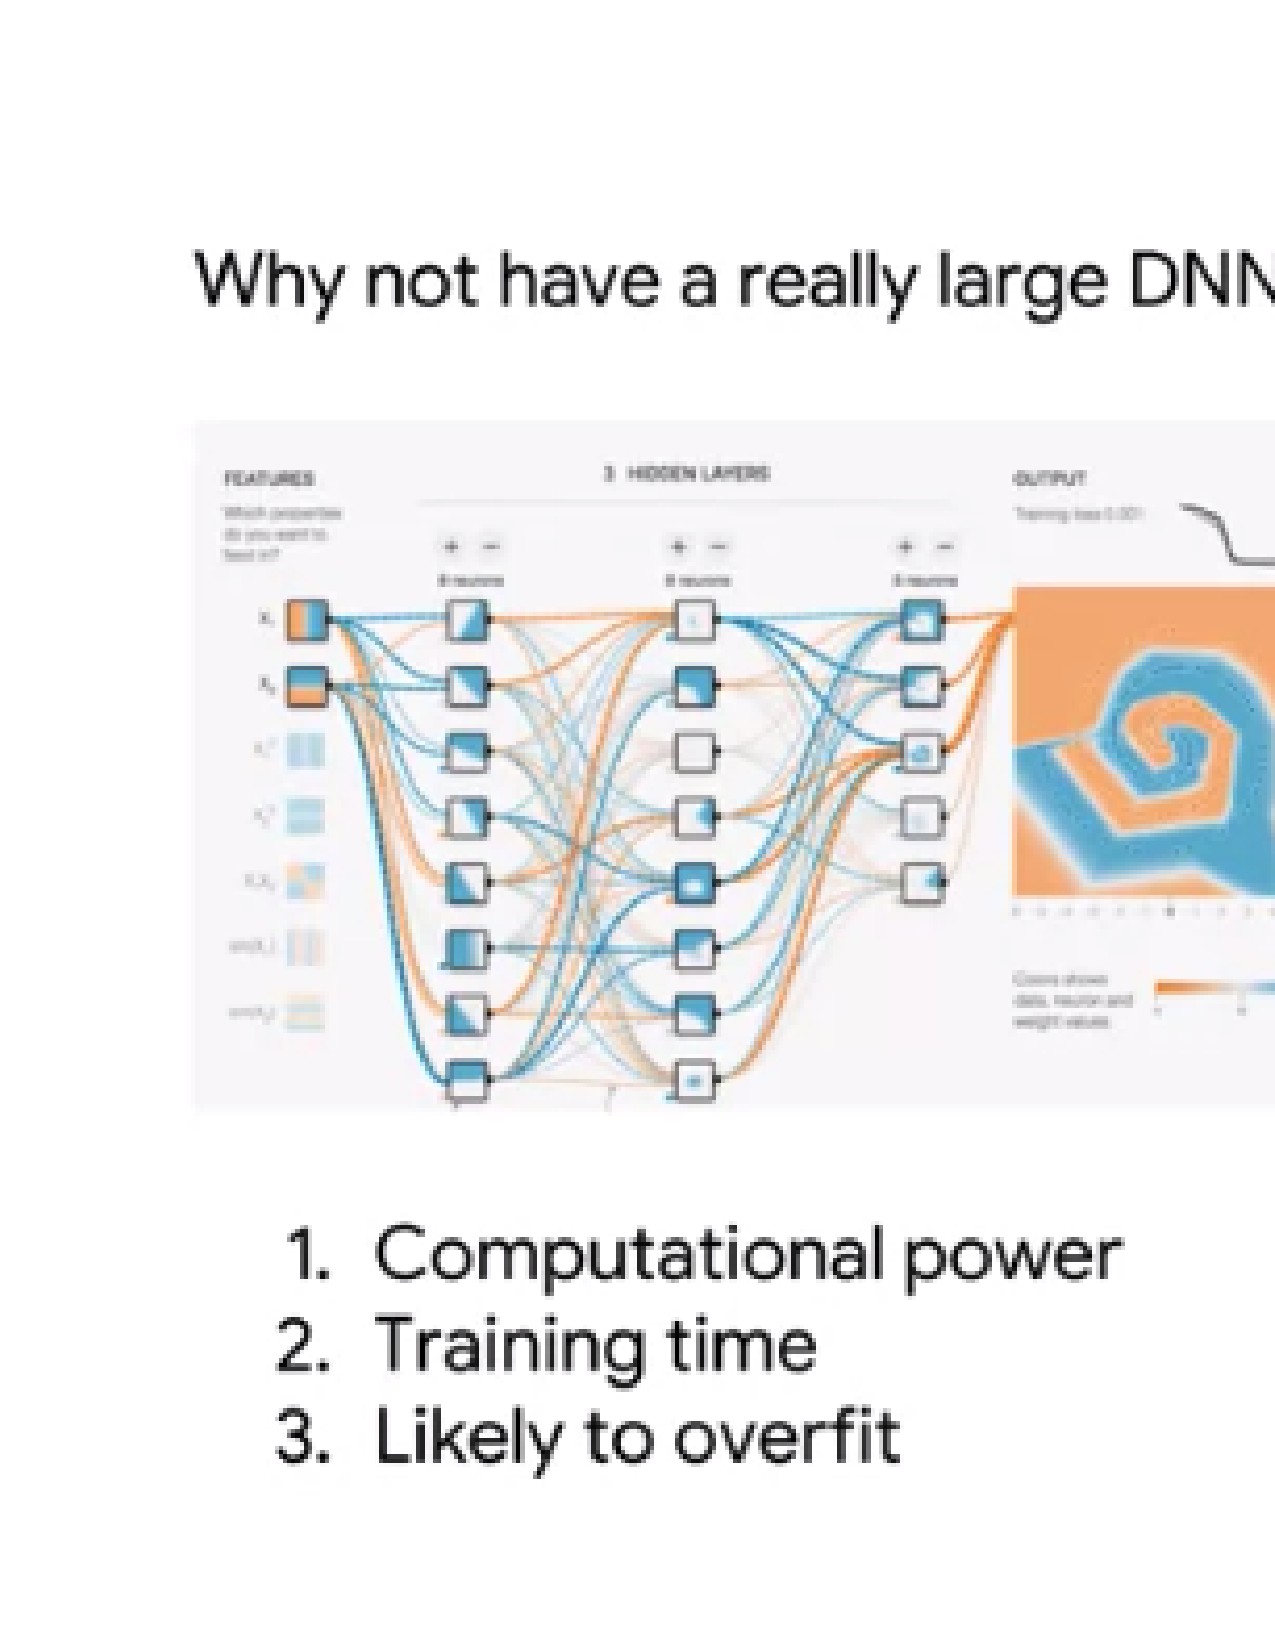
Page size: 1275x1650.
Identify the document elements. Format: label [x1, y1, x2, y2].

picture [150, 150, 1275, 1501]
